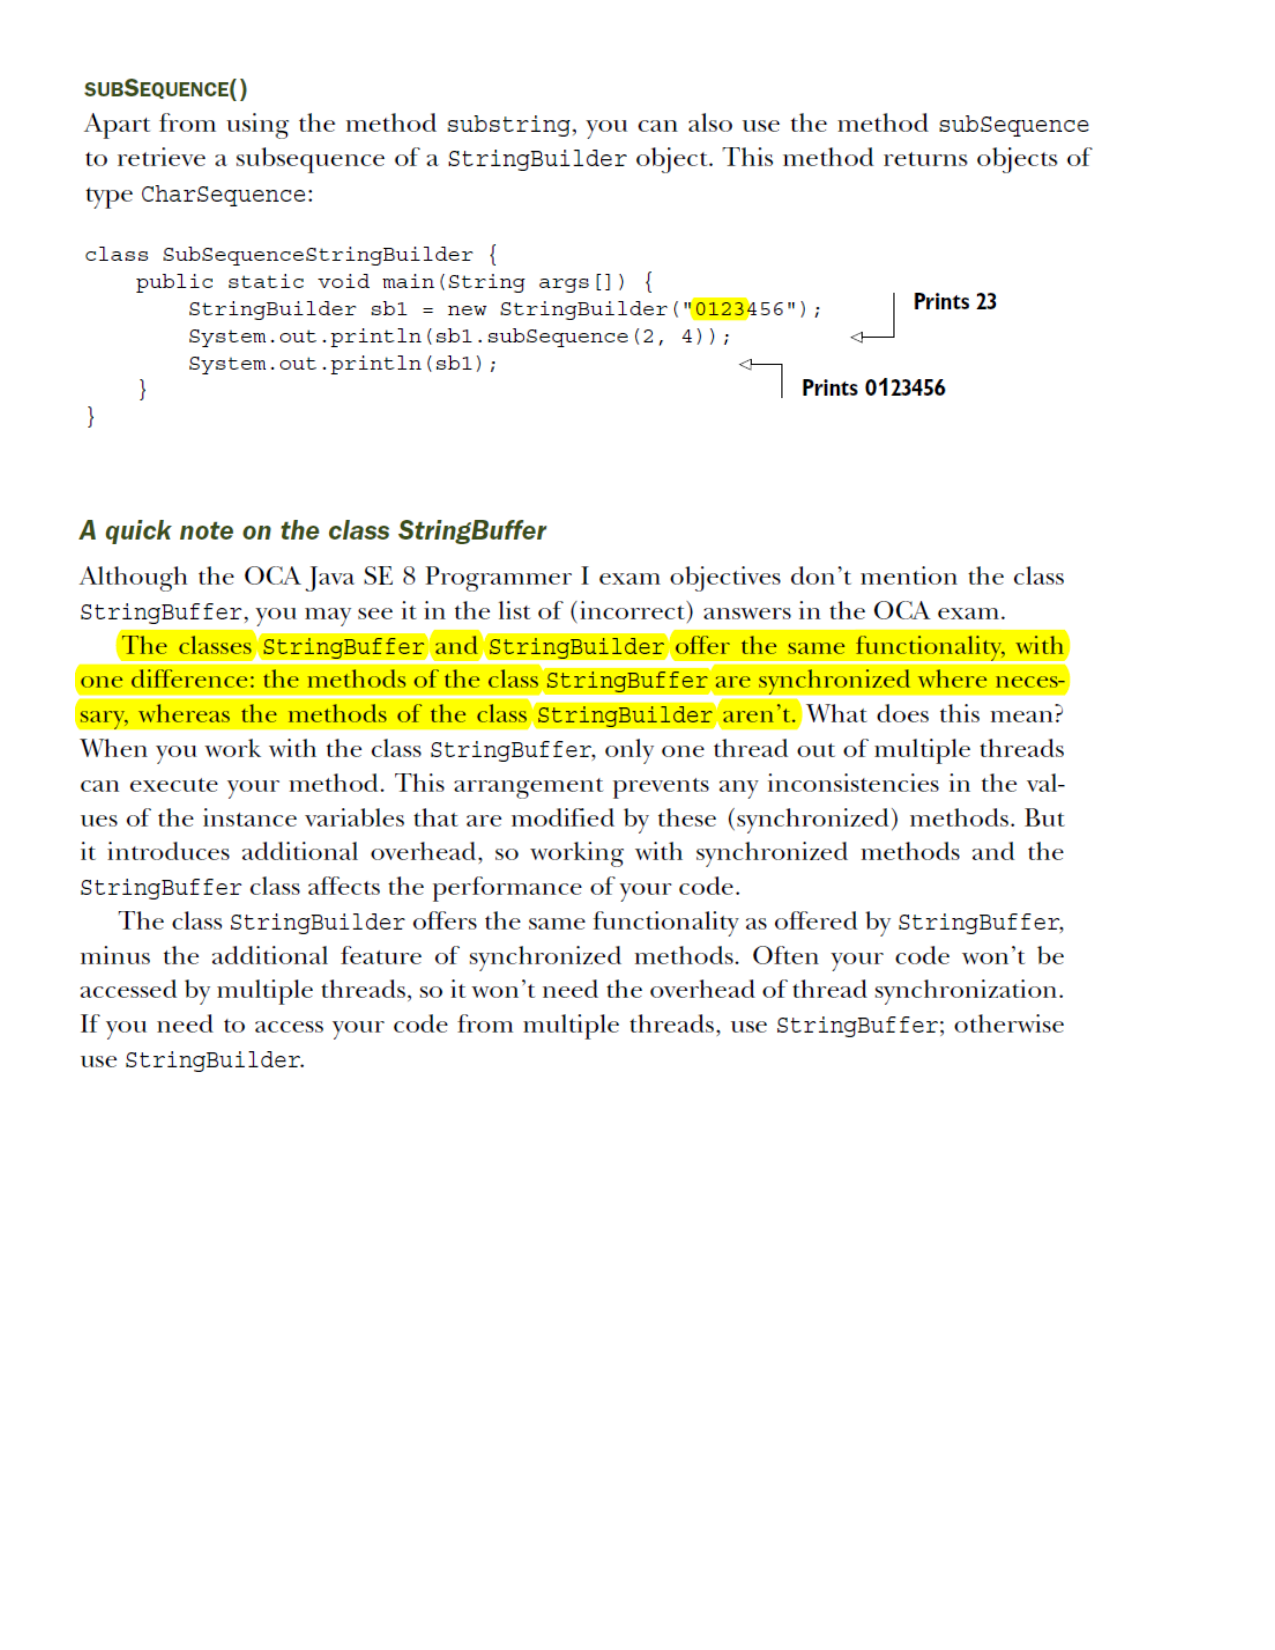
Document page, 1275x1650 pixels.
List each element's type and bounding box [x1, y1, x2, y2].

picture [75, 513, 1079, 1079]
picture [75, 75, 1101, 436]
